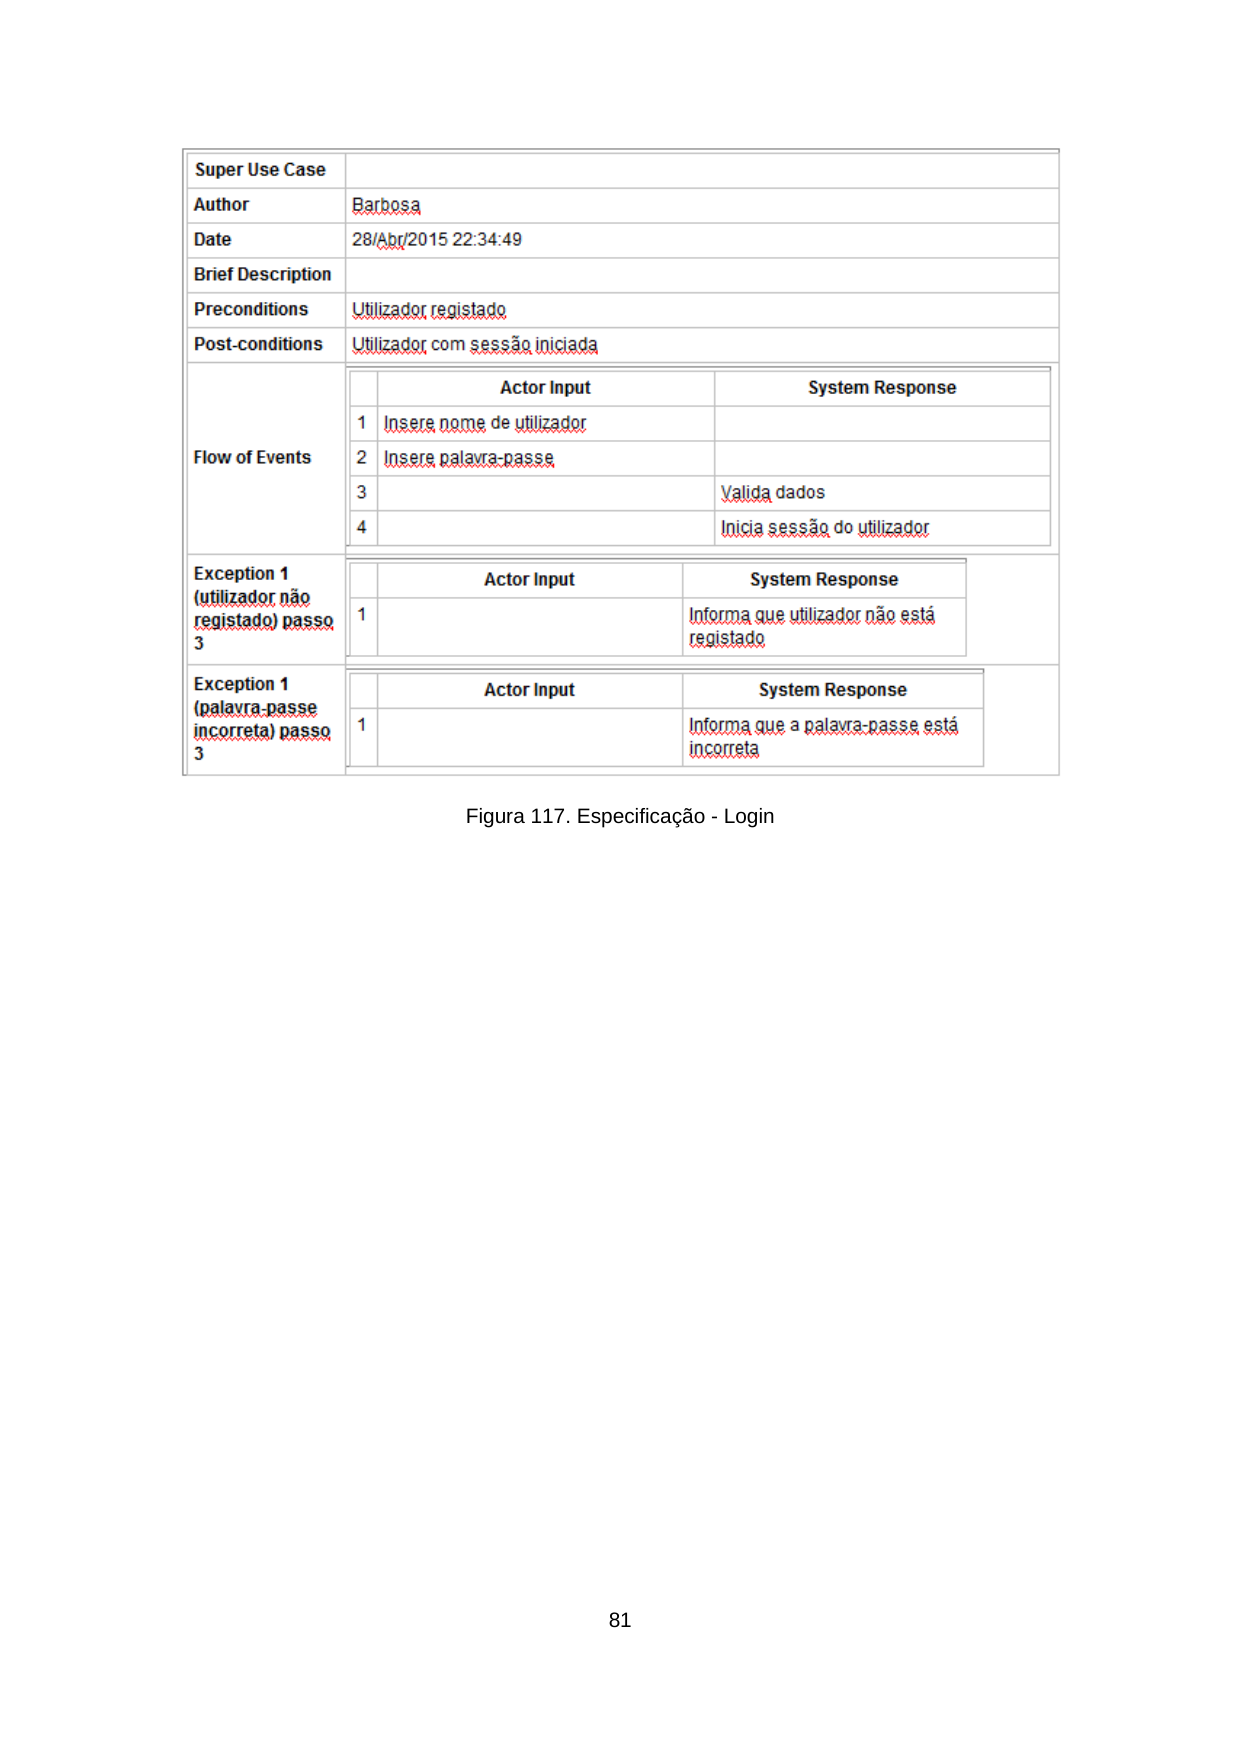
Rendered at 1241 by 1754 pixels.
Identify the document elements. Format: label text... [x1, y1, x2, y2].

picture [178, 147, 1063, 779]
